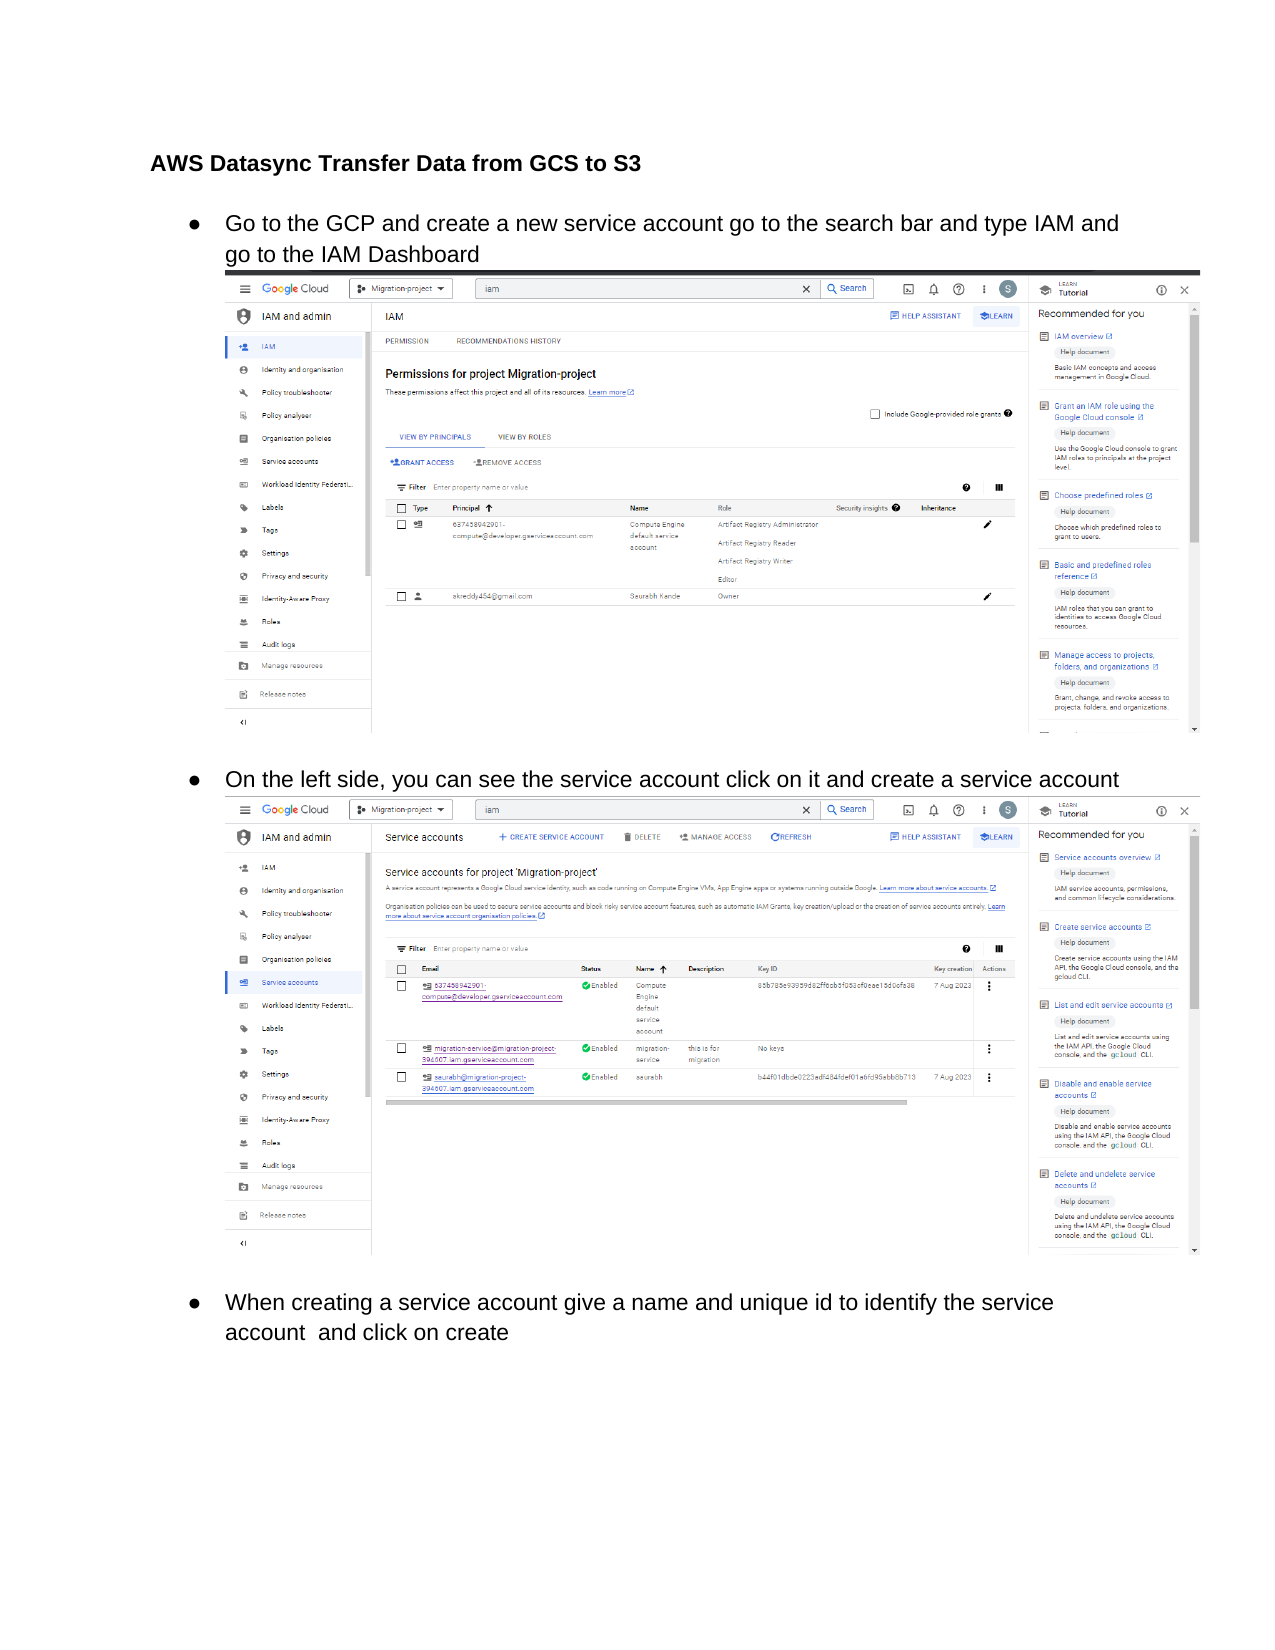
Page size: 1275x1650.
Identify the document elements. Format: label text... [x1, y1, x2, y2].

text AWS Datasync Transfer Data from GCS to S3 [150, 150, 1125, 176]
list On the left side, you can see the service account click on it and create a service account [187, 766, 1125, 793]
list When creating a service account give a name and unique id to identify the service account and click on create [187, 1288, 1125, 1345]
list Go to the GCP and create a new service account go to the search bar and type IAM and go to the IAM Dashboard [187, 210, 1125, 267]
picture [225, 796, 1200, 1255]
picture [225, 270, 1200, 733]
